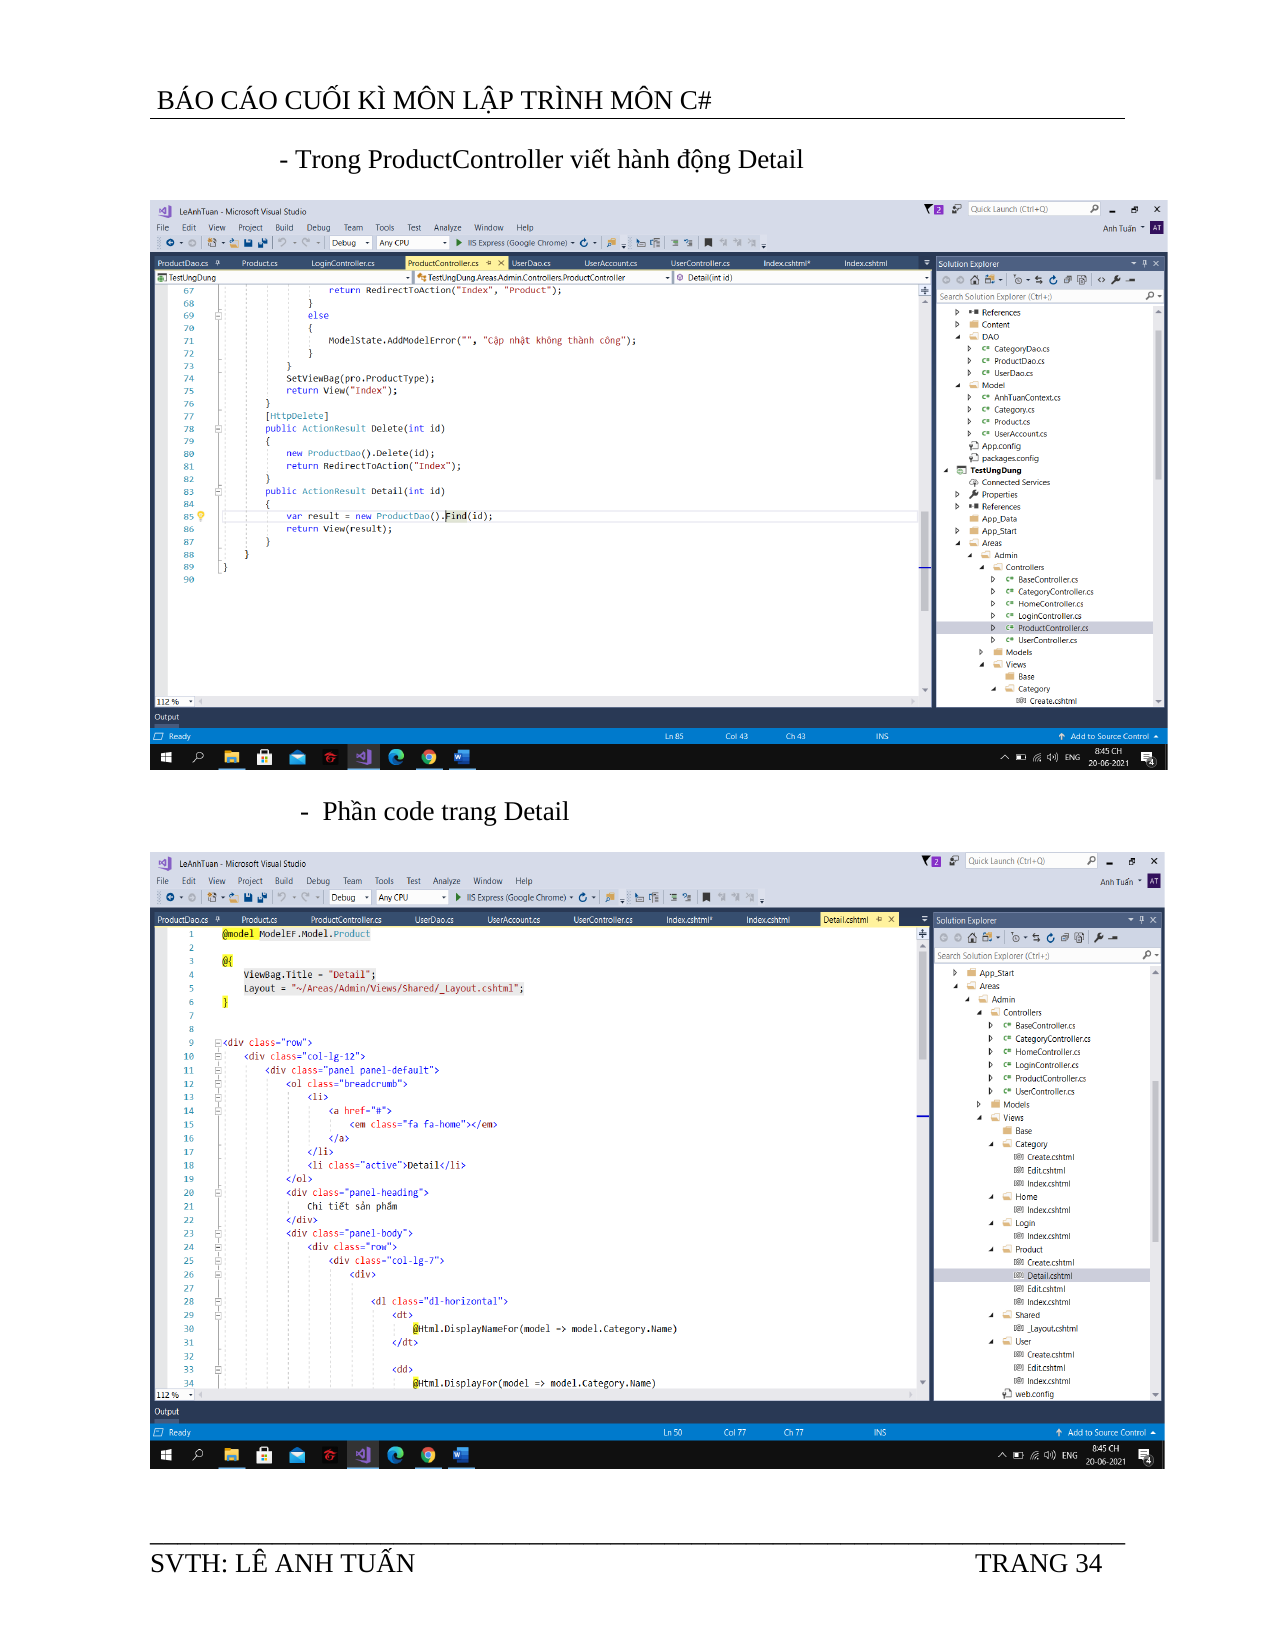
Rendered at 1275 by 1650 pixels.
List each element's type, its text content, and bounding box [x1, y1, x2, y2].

text - Trong ProductController viết hành động Detail [150, 144, 1125, 175]
text - Phần code trang Detail [225, 795, 1125, 827]
picture [150, 852, 1165, 1469]
picture [150, 200, 1168, 770]
